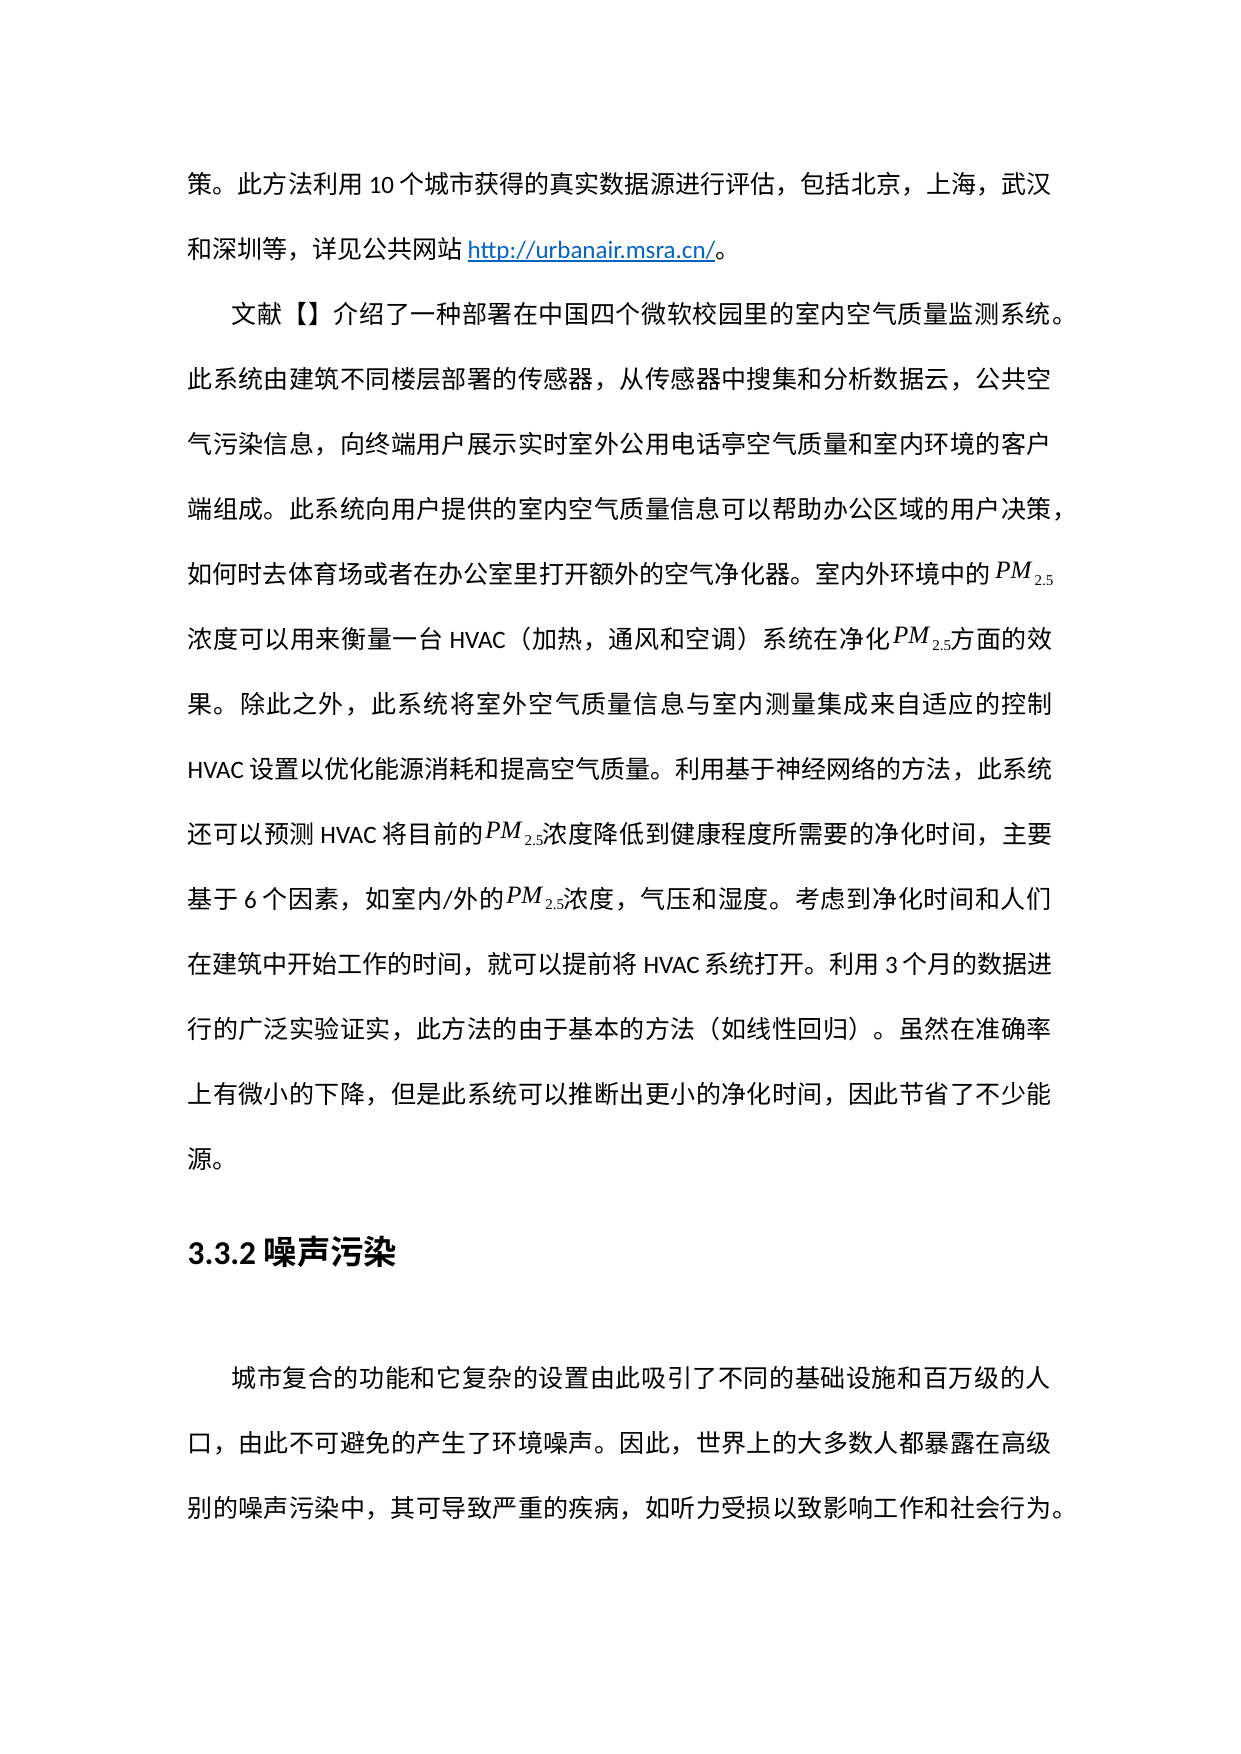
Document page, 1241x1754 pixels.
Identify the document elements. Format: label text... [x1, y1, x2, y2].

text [187, 1344, 1053, 1539]
subtitle 3.3.2 噪声污染 [187, 1217, 1053, 1282]
text 文献【】介绍了一种部署在中国四个微软校园里的室内空气质量监测系统。此系统由建筑不同楼层部署的传感器，从传感器中搜集和分析数据云，公共空气污染信息，向终端用户展示实时室外公用电话亭空气质量和室内环境的客户端组成。此系统向用户提供的室内空气质量信息可以帮助办公区域的用户决策，如何时去体育场或者在办公室里打开额外的空气净化器。室内外环境中的浓度可以用来衡量一台HVAC（加热，通风和空调）系统在净化方面的效果。除此之外，此系统将室外空气质量信息与室内测量集成来自适应的控制HVAC设置以优化能源消耗和提高空气质量。利用基于神经网络的方法，此系统还可以预测HVAC将目前的浓度降低到健康程度所需要的净化时间，主要基于6个因素，如室内/外的浓度，气压和湿度。考虑到净化时间和人们在建筑中开始工作的时间，就可以提前将HVAC系统打开。利用3个月的数据进行的广泛实验证实，此方法的由于基本的方法（如线性回归）。虽然在准确率上有微小的下降，但是此系统可以推断出更小的净化时间，因此节省了不少能源。 [187, 280, 1053, 1190]
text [187, 150, 1053, 280]
